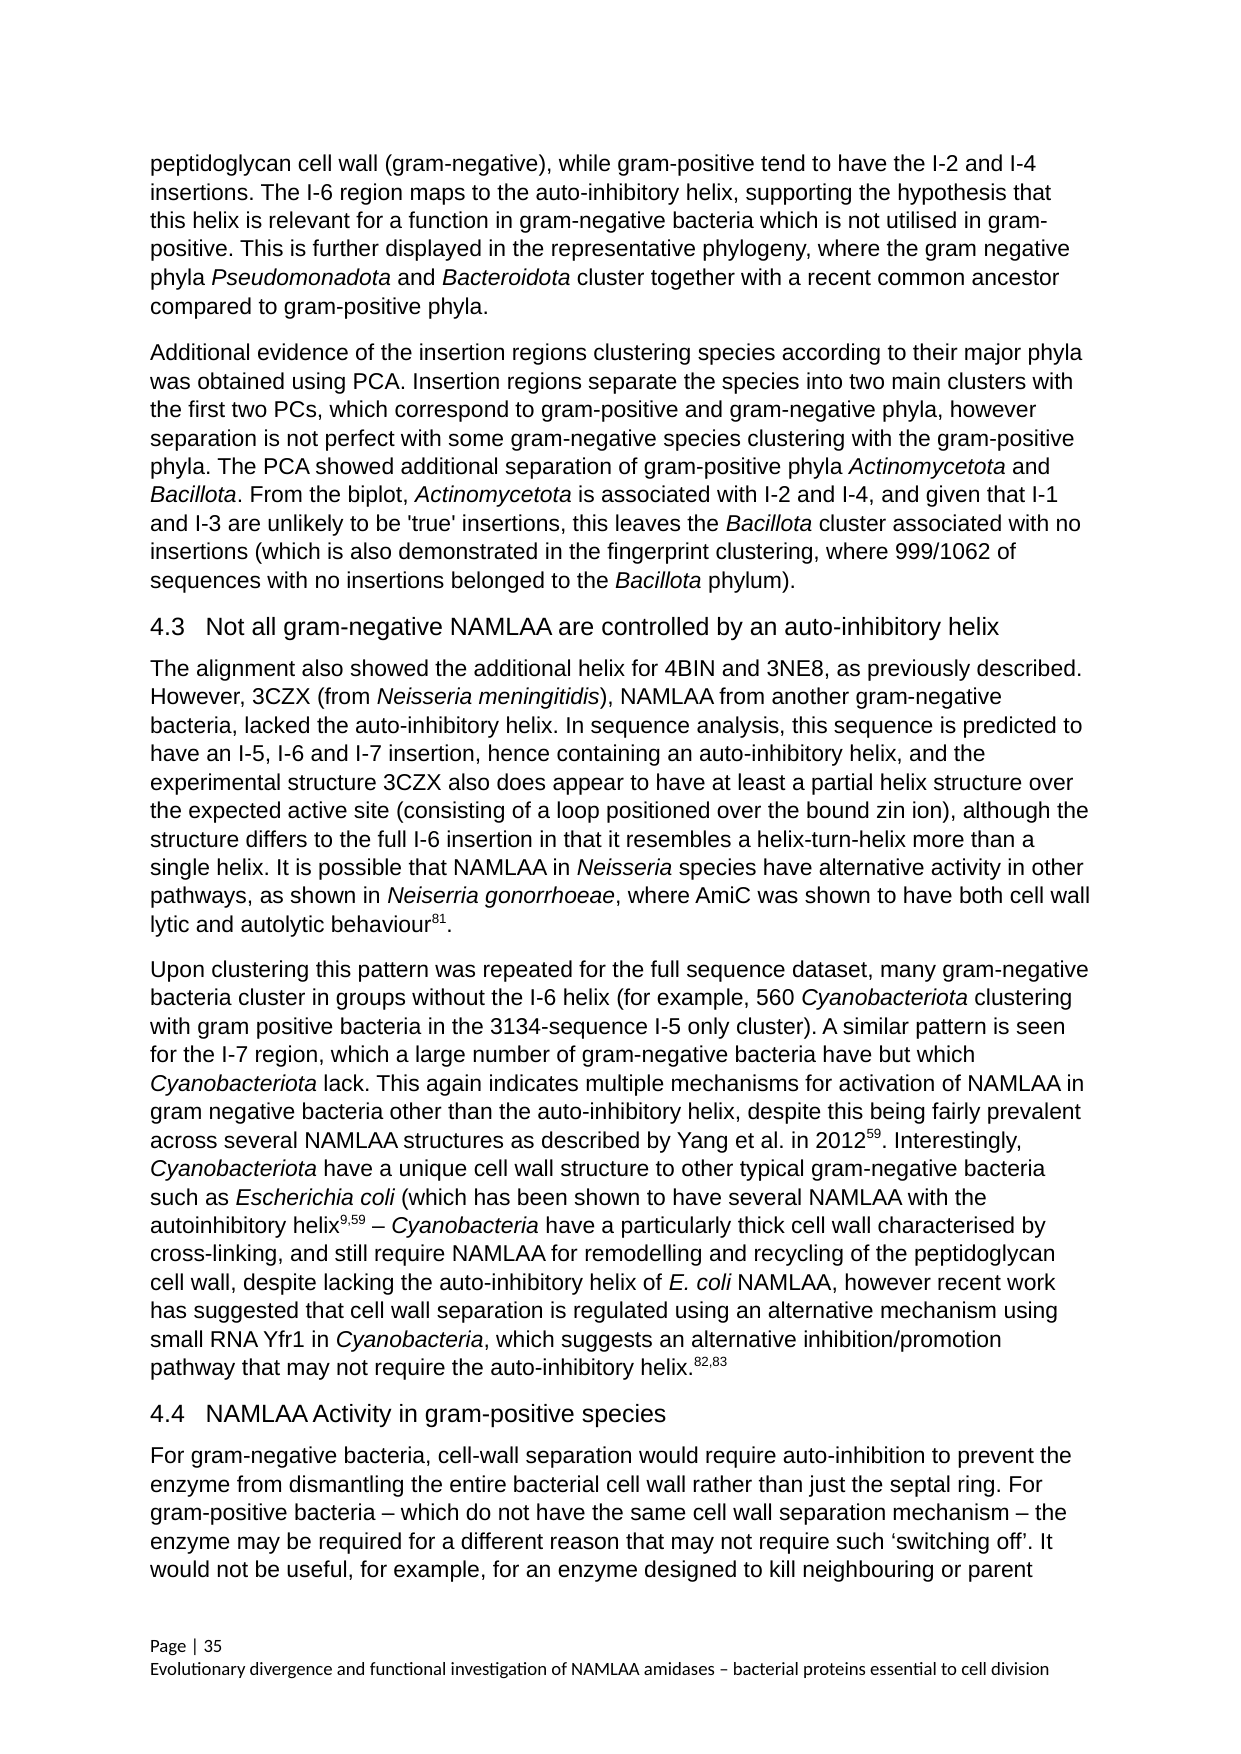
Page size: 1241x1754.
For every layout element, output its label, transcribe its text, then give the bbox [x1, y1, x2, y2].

text Upon clustering this pattern was repeated for the full sequence dataset, many gram-negative bacteria cluster in groups without the I-6 helix (for example, 560 Cyanobacteriota clustering with gram positive bacteria in the 3134-sequence I-5 only cluster). A similar pattern is seen for the I-7 region, which a large number of gram-negative bacteria have but which Cyanobacteriota lack. This again indicates multiple mechanisms for activation of NAMLAA in gram negative bacteria other than the auto-inhibitory helix, despite this being fairly prevalent across several NAMLAA structures as described by Yang et al. in 201259. Interestingly, Cyanobacteriota have a unique cell wall structure to other typical gram-negative bacteria such as Escherichia coli (which has been shown to have several NAMLAA with the autoinhibitory helix9,59 – Cyanobacteria have a particularly thick cell wall characterised by cross-linking, and still require NAMLAA for remodelling and recycling of the peptidoglycan cell wall, despite lacking the auto-inhibitory helix of E. coli NAMLAA, however recent work has suggested that cell wall separation is regulated using an alternative mechanism using small RNA Yfr1 in Cyanobacteria, which suggests an alternative inhibition/promotion pathway that may not require the auto-inhibitory helix.82,83 [150, 956, 1090, 1380]
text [150, 1442, 1090, 1582]
subtitle 4.4 NAMLAA Activity in gram-positive species [150, 1399, 1090, 1428]
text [150, 150, 1090, 320]
text Additional evidence of the insertion regions clustering species according to their major phyla was obtained using PCA. Insertion regions separate the species into two main clusters with the first two PCs, which correspond to gram-positive and gram-negative phyla, however separation is not perfect with some gram-negative species clustering with the gram-positive phyla. The PCA showed additional separation of gram-positive phyla Actinomycetota and Bacillota. From the biplot, Actinomycetota is associated with I-2 and I-4, and given that I-1 and I-3 are unlikely to be 'true' insertions, this leaves the Bacillota cluster associated with no insertions (which is also demonstrated in the fingerprint clustering, where 999/1062 of sequences with no insertions belonged to the Bacillota phylum). [150, 339, 1090, 593]
subtitle 4.3 Not all gram-negative NAMLAA are controlled by an auto-inhibitory helix [150, 612, 1090, 641]
text The alignment also showed the additional helix for 4BIN and 3NE8, as previously described. However, 3CZX (from Neisseria meningitidis), NAMLAA from another gram-negative bacteria, lacked the auto-inhibitory helix. In sequence analysis, this sequence is predicted to have an I-5, I-6 and I-7 insertion, hence containing an auto-inhibitory helix, and the experimental structure 3CZX also does appear to have at least a partial helix structure over the expected active site (consisting of a loop positioned over the bound zin ion), although the structure differs to the full I-6 insertion in that it resembles a helix-turn-helix more than a single helix. It is possible that NAMLAA in Neisseria species have alternative activity in other pathways, as shown in Neiserria gonorrhoeae, where AmiC was shown to have both cell wall lytic and autolytic behaviour81. [150, 655, 1090, 937]
